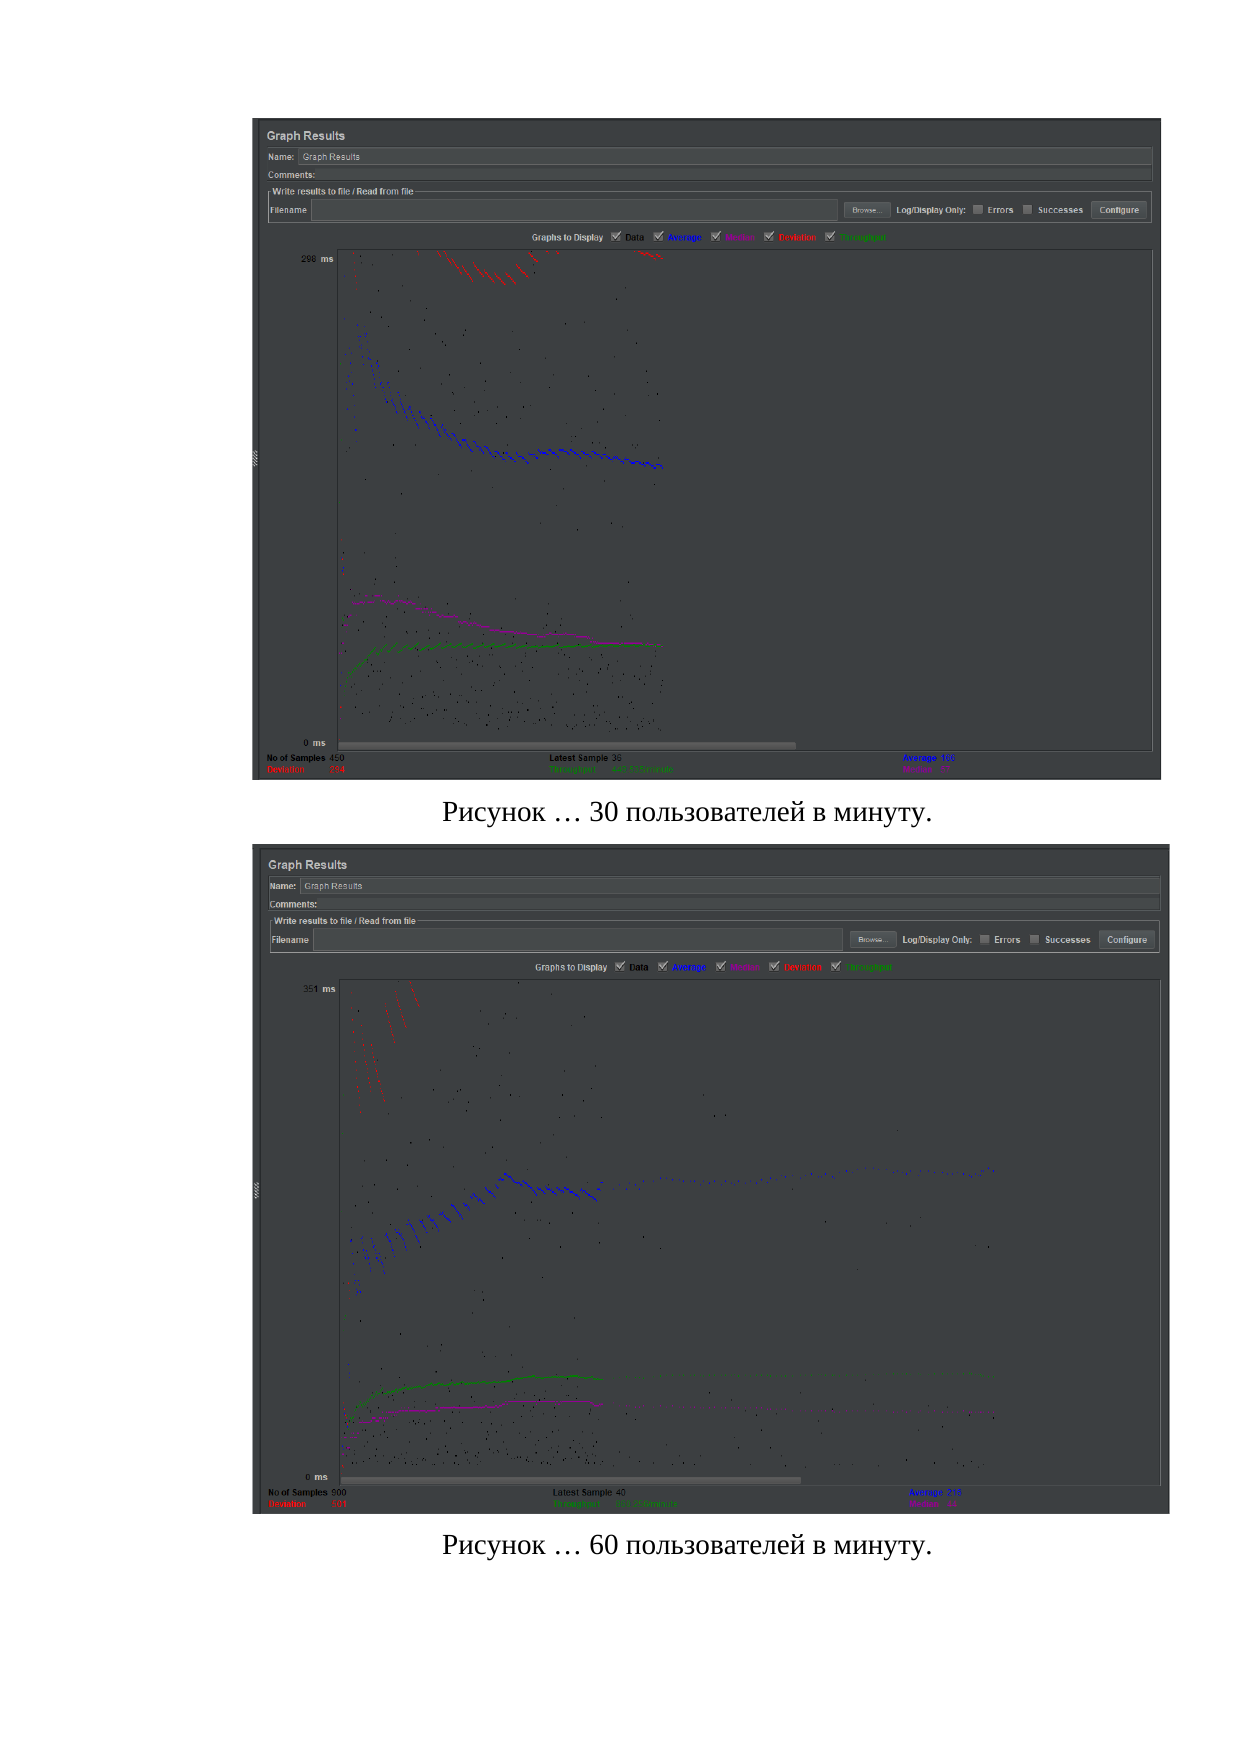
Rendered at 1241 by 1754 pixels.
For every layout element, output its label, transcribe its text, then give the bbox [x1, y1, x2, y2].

text Рисунок … 60 пользователей в минуту. [207, 1527, 1122, 1561]
text Рисунок … 30 пользователей в минуту. [207, 794, 1122, 827]
picture [252, 844, 1170, 1514]
picture [252, 118, 1162, 780]
